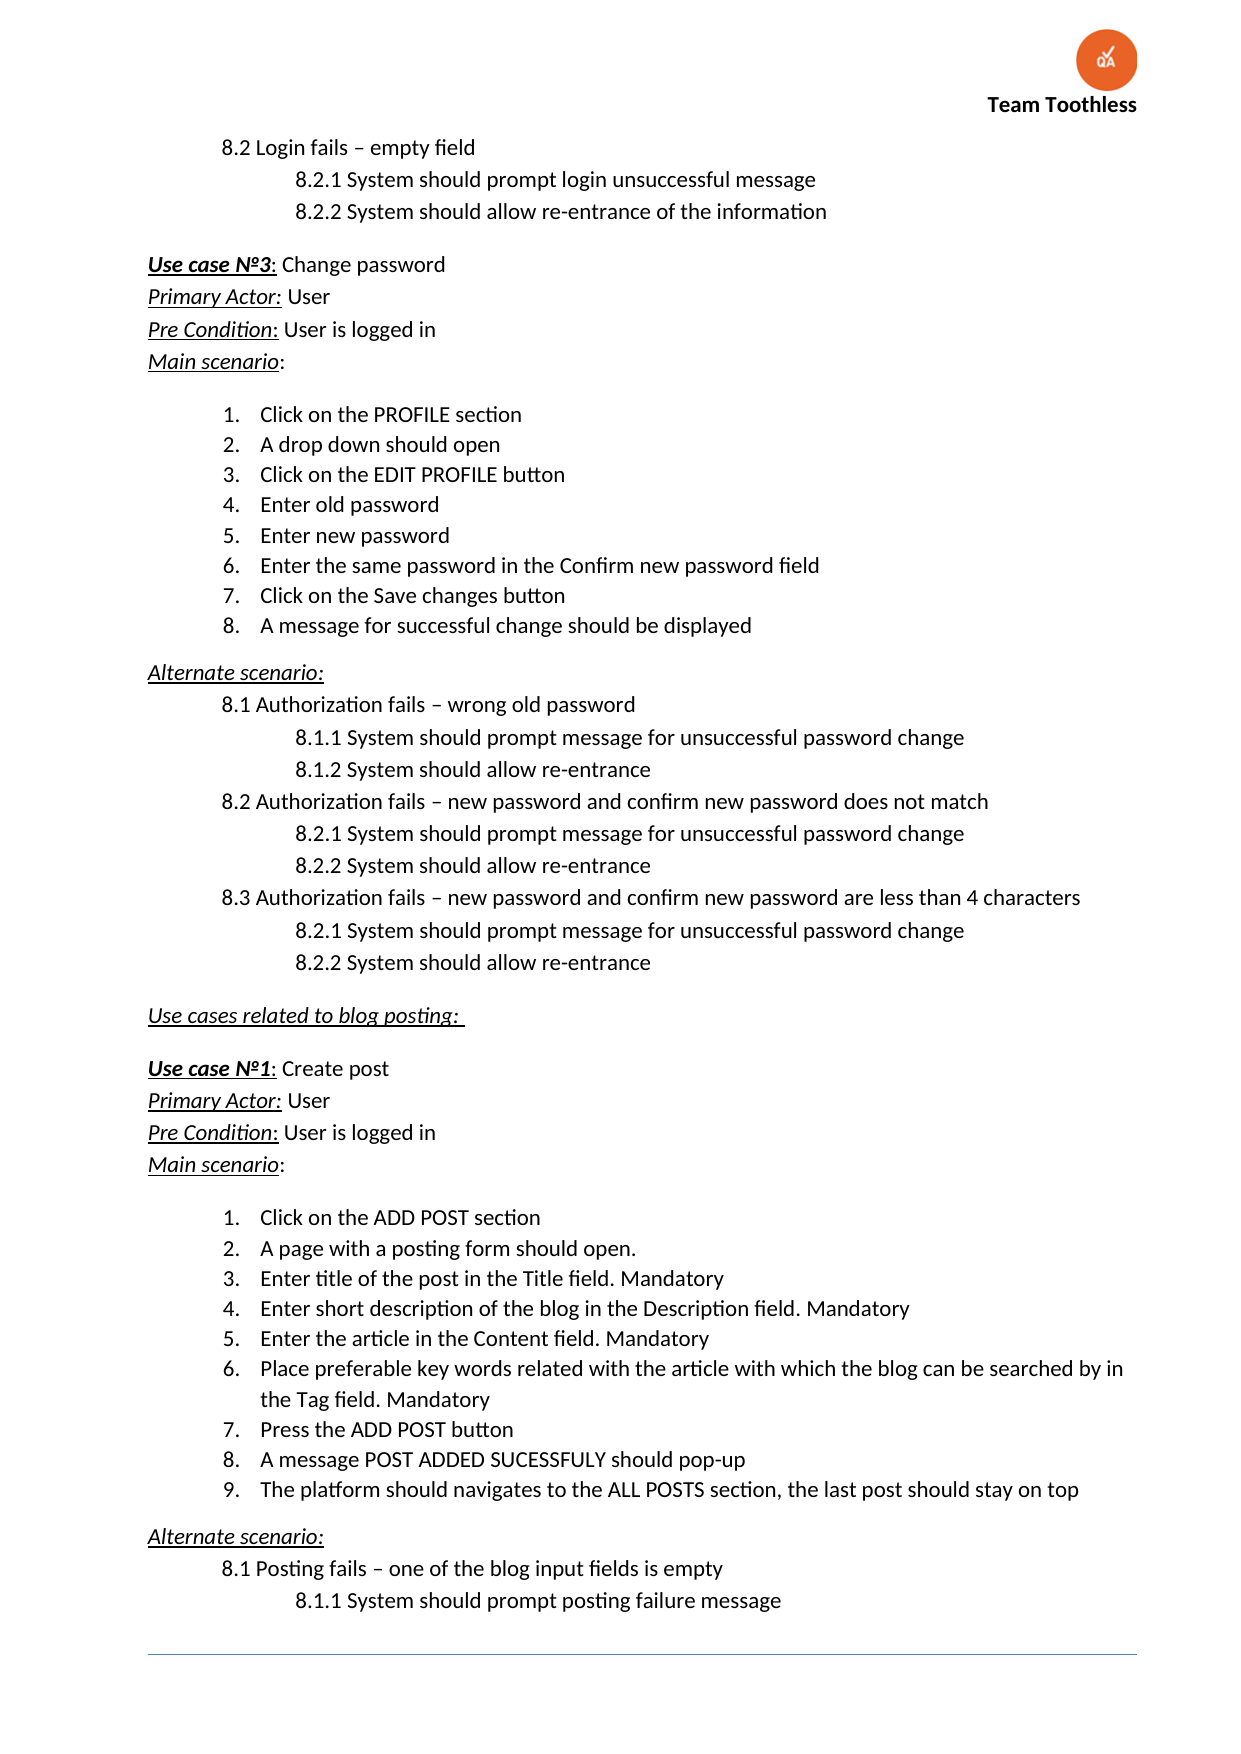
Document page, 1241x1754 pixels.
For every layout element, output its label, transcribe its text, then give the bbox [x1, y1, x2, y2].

list Enter new password [223, 521, 1137, 549]
text Use cases related to blog posting: [148, 1001, 1137, 1029]
list Enter title of the post in the Title field. Mandatory [223, 1264, 1137, 1292]
list Enter old password [223, 491, 1137, 518]
list Place preferable key words related with the article with which the blog can be searched by in the Tag field. Mandatory [223, 1354, 1137, 1413]
picture [1076, 29, 1138, 91]
list The platform should navigates to the ALL POSTS section, the last post should stay on top [223, 1475, 1137, 1503]
list Enter the article in the Content field. Mandatory [223, 1324, 1137, 1352]
text Use case №1: Create post Primary Actor: User Pre Condition: User is logged in Main scenario: [148, 1054, 1137, 1178]
list A page with a posting form should open. [223, 1234, 1137, 1262]
list Click on the EDIT PROFILE button [223, 460, 1137, 488]
list A drop down should open [223, 430, 1137, 458]
list Enter the same password in the Confirm new password field [223, 551, 1137, 579]
text 8.2 Login fails – empty field 8.2.1 System should prompt login unsuccessful message 8.2.2 System should allow re-entrance of the information [221, 133, 1137, 225]
list A message POST ADDED SUCESSFULY should pop-up [223, 1445, 1137, 1473]
text Alternate scenario: 8.1 Authorization fails – wrong old password 8.1.1 System should prompt message for unsuccessful password change 8.1.2 System should allow re-entrance 8.2 Authorization fails – new password and confirm new password does not match 8.2.1 System should prompt message for unsuccessful password change 8.2.2 System should allow re-entrance 8.3 Authorization fails – new password and confirm new password are less than 4 characters 8.2.1 System should prompt message for unsuccessful password change 8.2.2 System should allow re-entrance [148, 658, 1137, 976]
list Enter short description of the blog in the Description field. Mandatory [223, 1294, 1137, 1322]
list Press the ADD POST button [223, 1415, 1137, 1443]
list Click on the ADD POST section [223, 1203, 1137, 1232]
list A message for successful change should be displayed [223, 611, 1137, 639]
text Use case №3: Change password Primary Actor: User Pre Condition: User is logged in Main scenario: [148, 250, 1137, 375]
list Click on the PROFILE section [223, 400, 1137, 428]
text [148, 1522, 1137, 1615]
list Click on the Save changes button [223, 581, 1137, 609]
